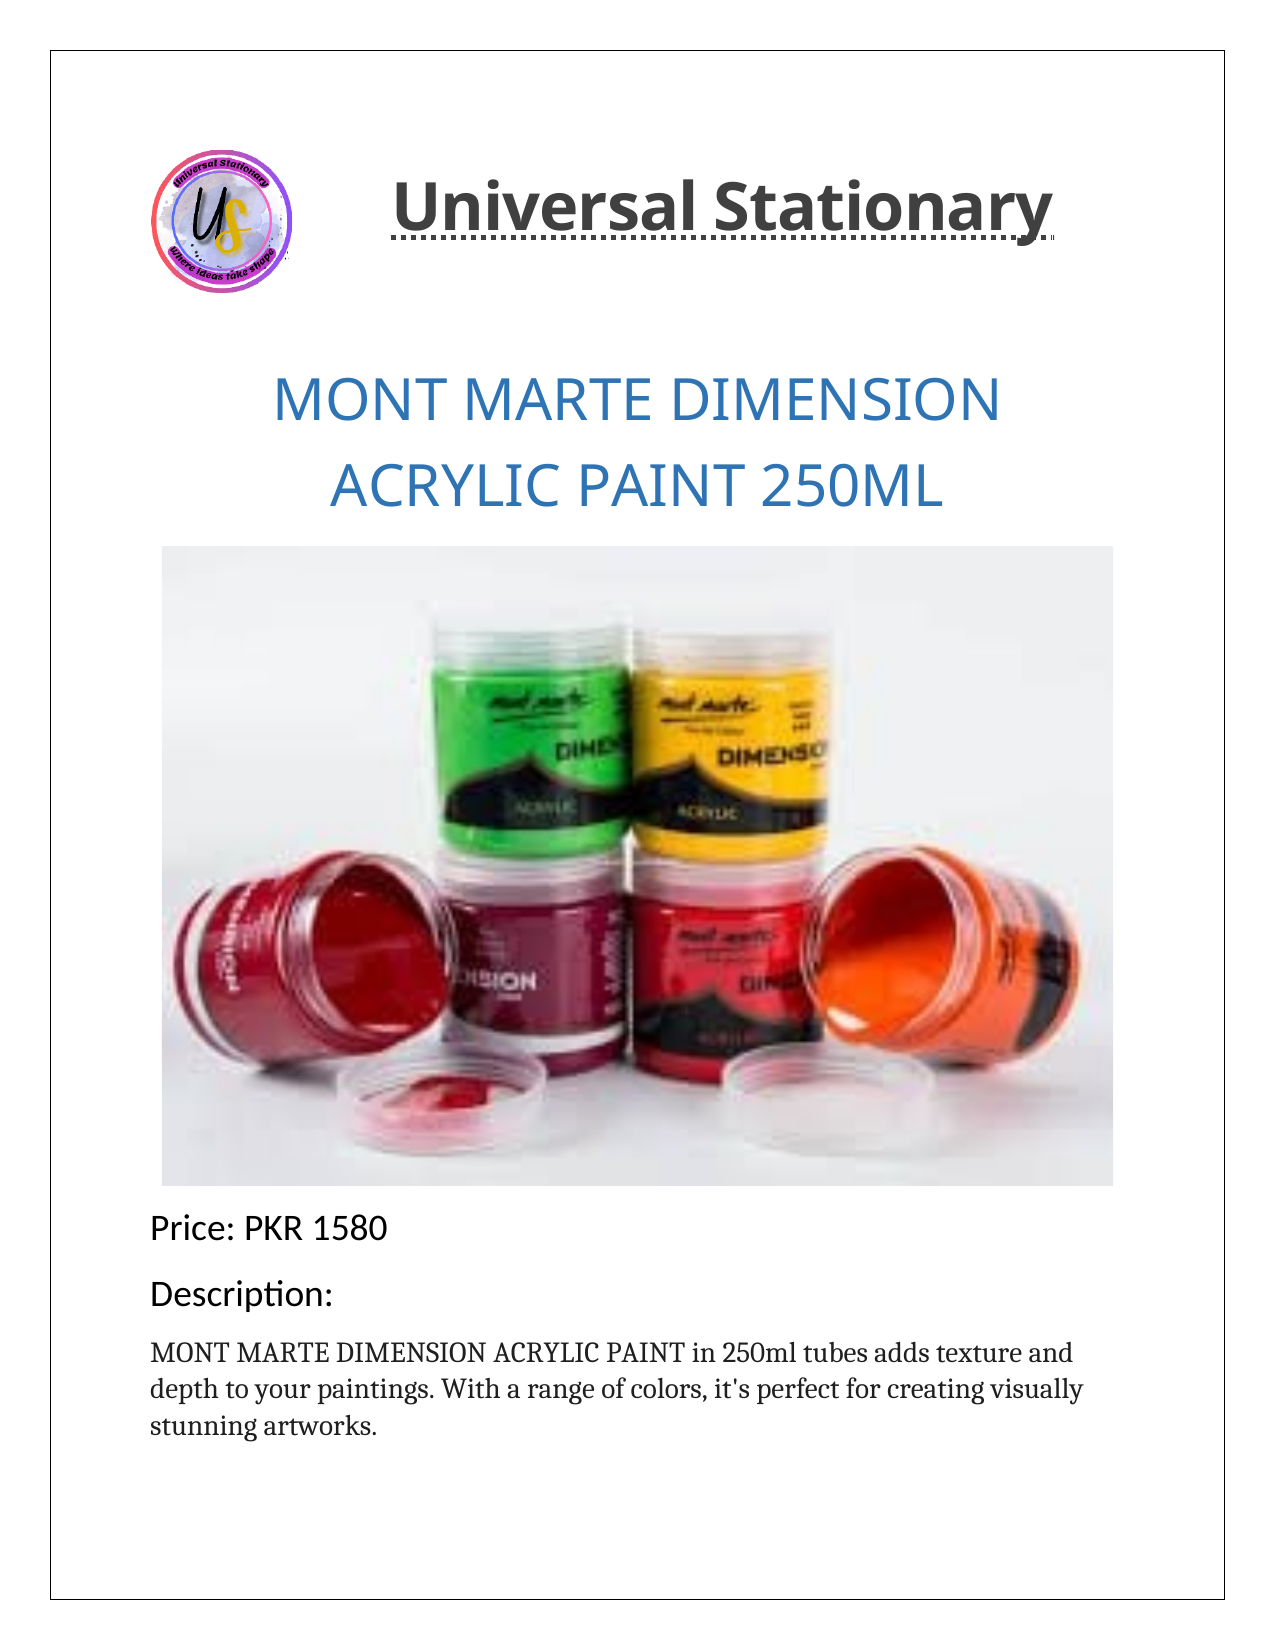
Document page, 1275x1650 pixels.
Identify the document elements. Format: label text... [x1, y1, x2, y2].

text MONT MARTE DIMENSION ACRYLIC PAINT 250ML [150, 358, 1125, 523]
text Price: PKR 1580 [150, 1204, 1125, 1250]
picture [150, 150, 293, 293]
text Description: [150, 1270, 1125, 1316]
text MONT MARTE DIMENSION ACRYLIC PAINT in 250ml tubes adds texture and depth to your paintings. With a range of colors, it's perfect for creating visually stunning artworks. [150, 1336, 1125, 1442]
picture [161, 546, 1114, 1186]
